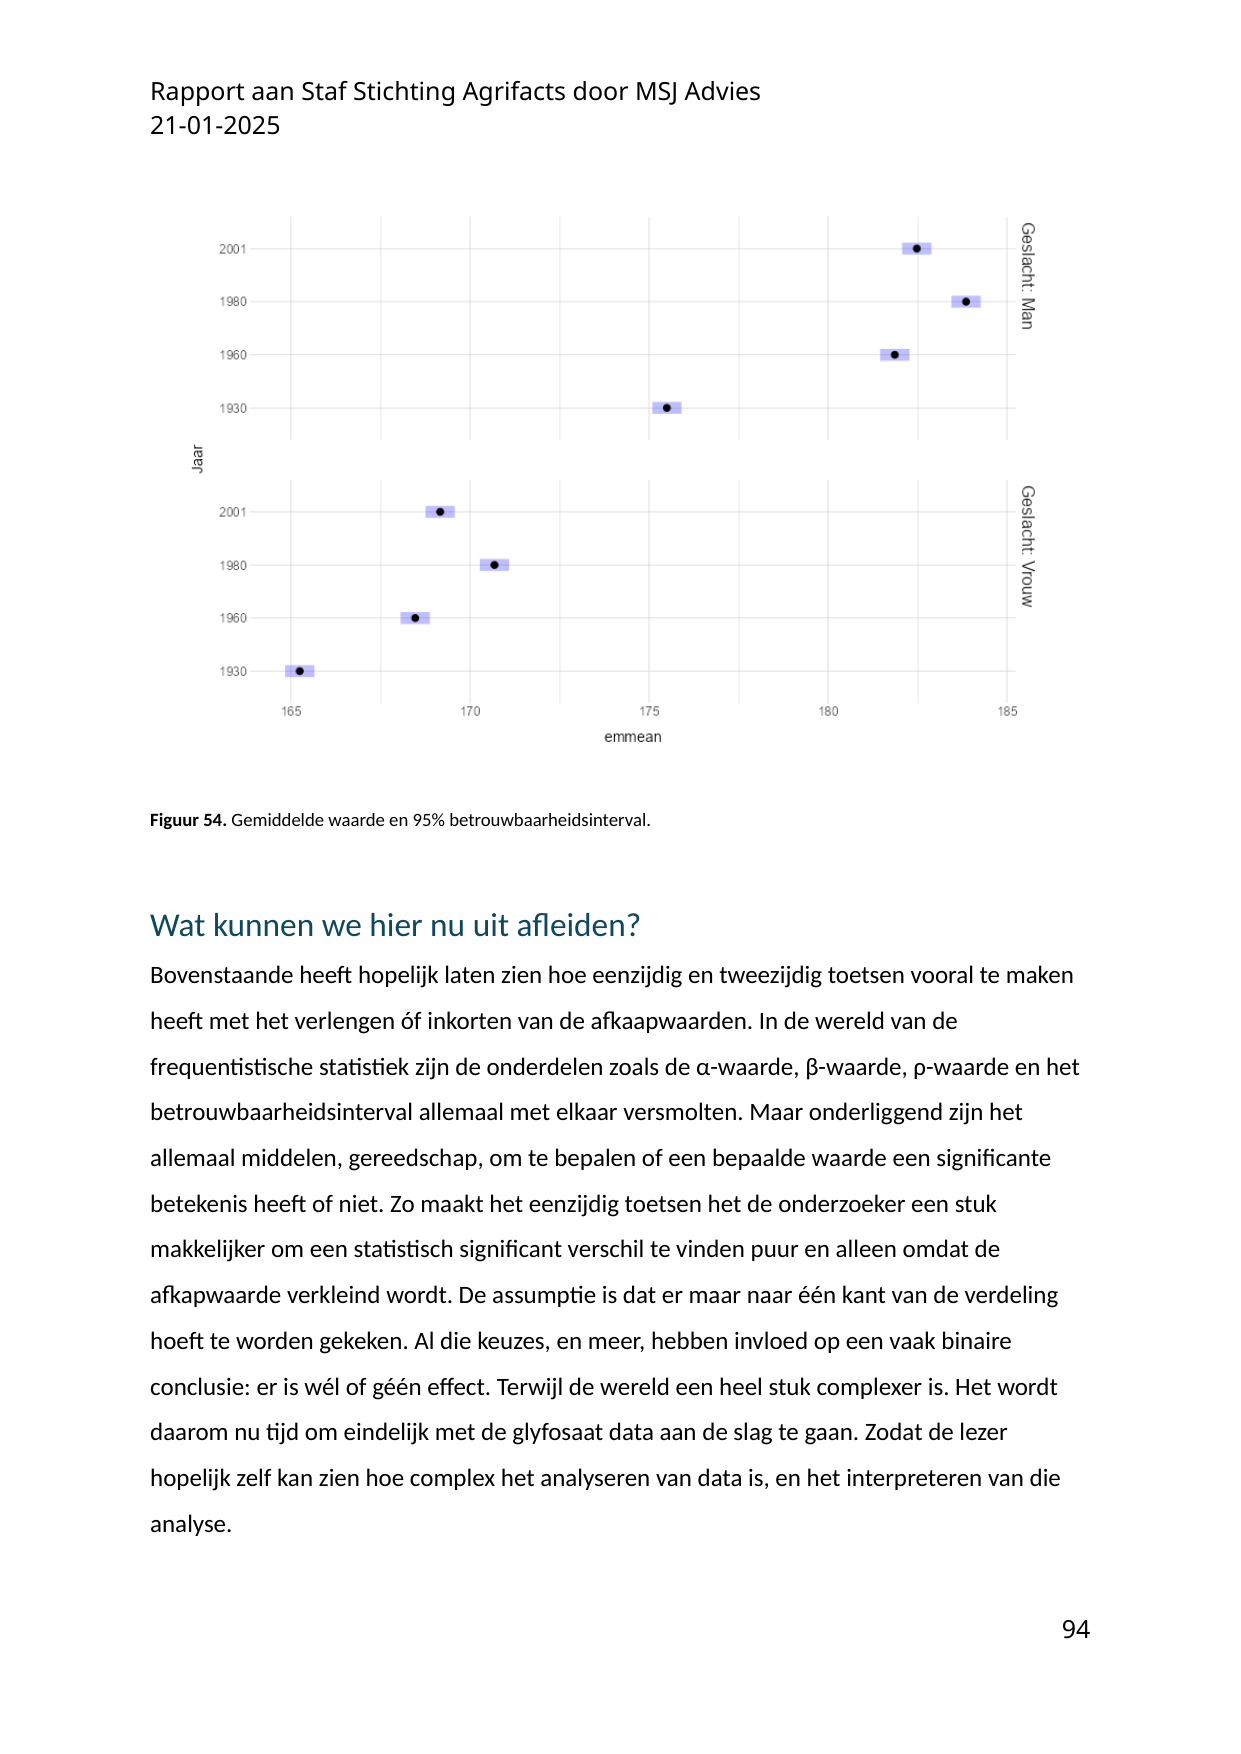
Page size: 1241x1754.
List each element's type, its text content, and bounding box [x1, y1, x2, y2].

text Bovenstaande heeft hopelijk laten zien hoe eenzijdig en tweezijdig toetsen vooral te maken heeft met het verlengen óf inkorten van de afkaapwaarden. In de wereld van de frequentistische statistiek zijn de onderdelen zoals de α-waarde, β-waarde, ρ-waarde en het betrouwbaarheidsinterval allemaal met elkaar versmolten. Maar onderliggend zijn het allemaal middelen, gereedschap, om te bepalen of een bepaalde waarde een significante betekenis heeft of niet. Zo maakt het eenzijdig toetsen het de onderzoeker een stuk makkelijker om een statistisch significant verschil te vinden puur en alleen omdat de afkapwaarde verkleind wordt. De assumptie is dat er maar naar één kant van de verdeling hoeft te worden gekeken. Al die keuzes, en meer, hebben invloed op een vaak binaire conclusie: er is wél of géén effect. Terwijl de wereld een heel stuk complexer is. Het wordt daarom nu tijd om eindelijk met de glyfosaat data aan de slag te gaan. Zodat de lezer hopelijk zelf kan zien hoe complex het analyseren van data is, en het interpreteren van die analyse. [150, 959, 1090, 1538]
text Figuur 54. Gemiddelde waarde en 95% betrouwbaarheidsinterval. [150, 809, 1090, 832]
subtitle Wat kunnen we hier nu uit afleiden? [150, 904, 1090, 945]
picture [150, 176, 1083, 787]
